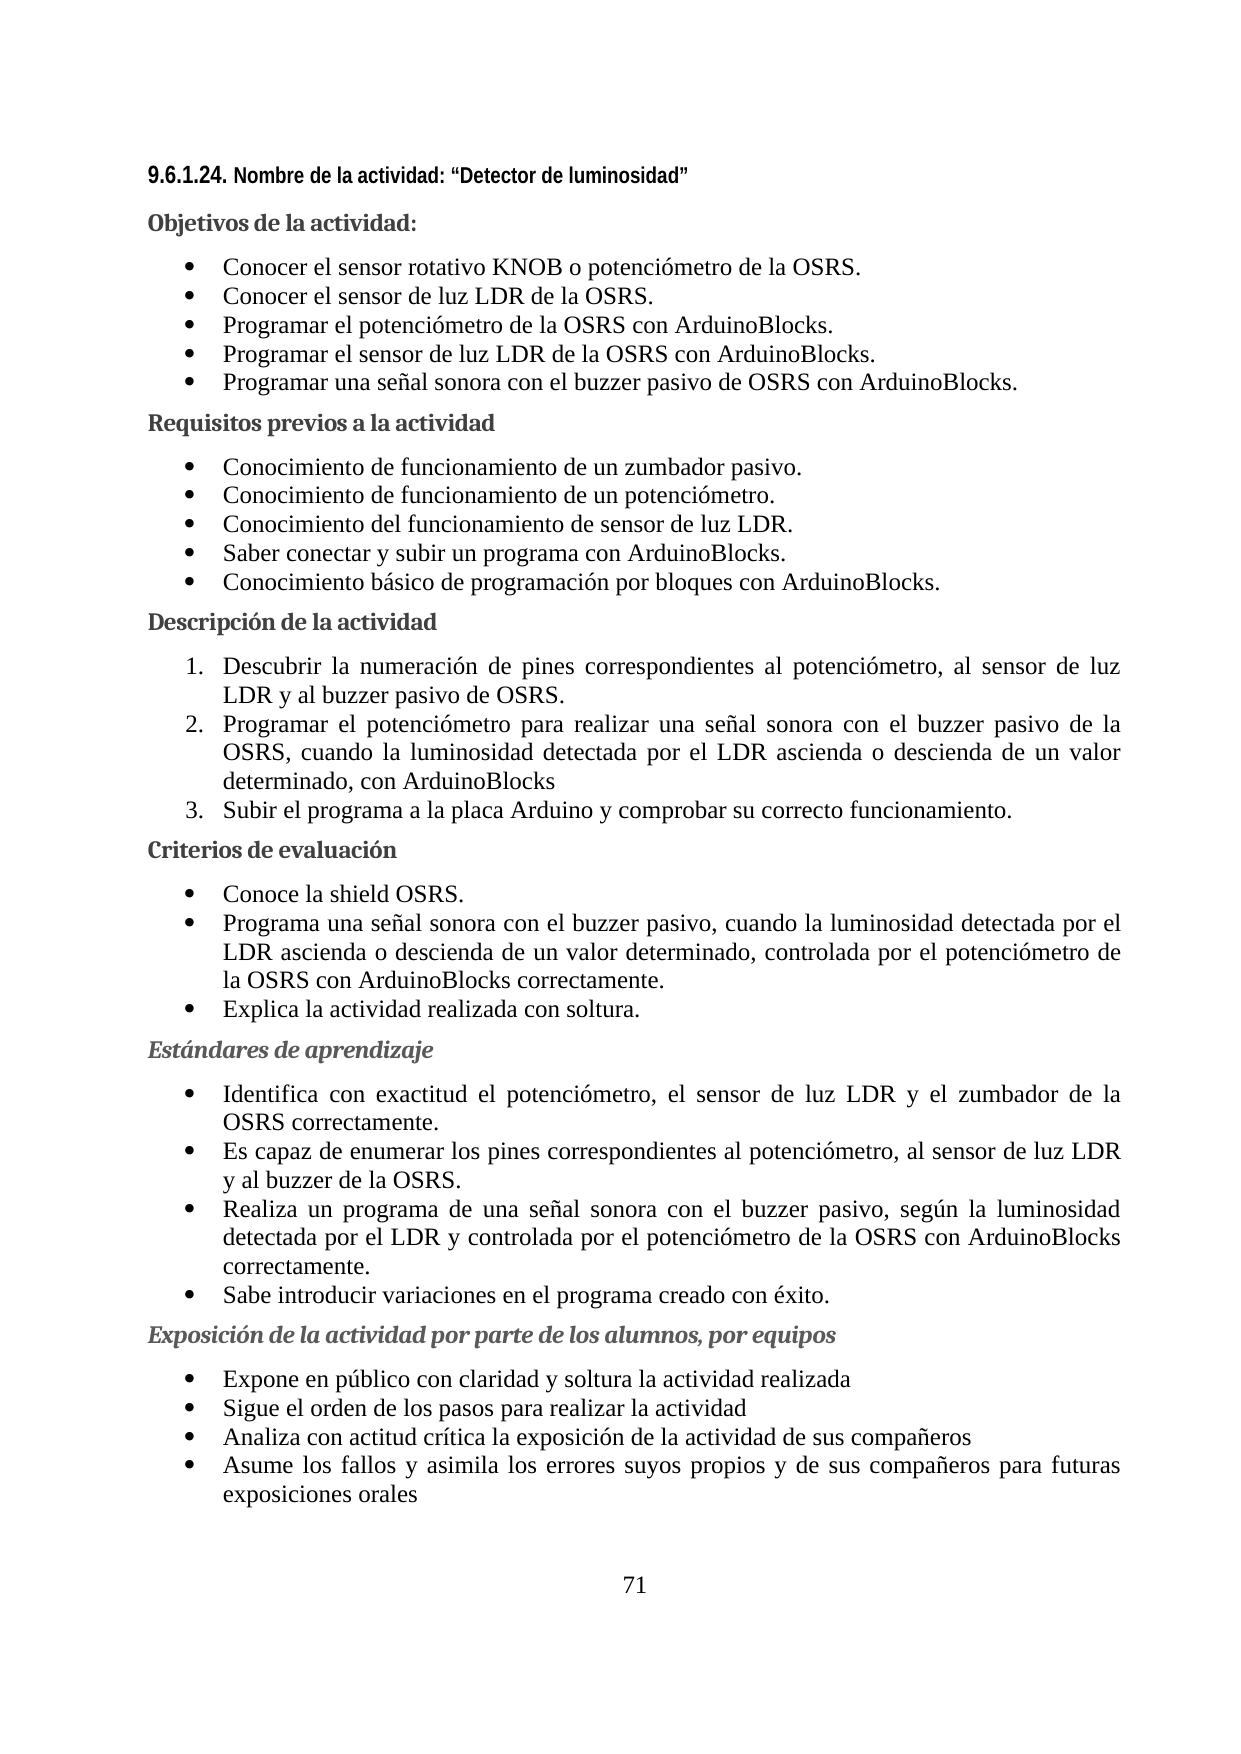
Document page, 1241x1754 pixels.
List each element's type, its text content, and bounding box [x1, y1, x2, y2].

text Realiza un programa de una señal sonora con el buzzer pasivo, según la luminosidad detectada por el LDR y controlada por el potenciómetro de la OSRS con ArduinoBlocks correctamente. [185, 1194, 1122, 1280]
text Identifica con exactitud el potenciómetro, el sensor de luz LDR y el zumbador de la OSRS correctamente. [185, 1079, 1122, 1136]
subtitle Objetivos de la actividad: [148, 209, 1122, 238]
list Descubrir la numeración de pines correspondientes al potenciómetro, al sensor de luz LDR y al buzzer pasivo de OSRS. [185, 651, 1122, 709]
text Asume los fallos y asimila los errores suyos propios y de sus compañeros para futuras exposiciones orales [185, 1451, 1122, 1508]
text Conocer el sensor rotativo KNOB o potenciómetro de la OSRS. [185, 252, 1122, 281]
text Programar el sensor de luz LDR de la OSRS con ArduinoBlocks. [185, 339, 1122, 367]
text Conoce la shield OSRS. [185, 879, 1122, 908]
text Programa una señal sonora con el buzzer pasivo, cuando la luminosidad detectada por el LDR ascienda o descienda de un valor determinado, controlada por el potenciómetro de la OSRS con ArduinoBlocks correctamente. [185, 908, 1122, 994]
text Conocimiento básico de programación por bloques con ArduinoBlocks. [185, 567, 1122, 596]
text Conocer el sensor de luz LDR de la OSRS. [185, 281, 1122, 310]
subtitle Nombre de la actividad: “Detector de luminosidad” [148, 160, 1122, 188]
text Conocimiento de funcionamiento de un potenciómetro. [185, 481, 1122, 509]
subtitle Requisitos previos a la actividad [148, 409, 1122, 437]
subtitle Exposición de la actividad por parte de los alumnos, por equipos [148, 1321, 1122, 1350]
text Programar el potenciómetro de la OSRS con ArduinoBlocks. [185, 310, 1122, 339]
text Programar una señal sonora con el buzzer pasivo de OSRS con ArduinoBlocks. [185, 367, 1122, 396]
subtitle Estándares de aprendizaje [148, 1036, 1122, 1064]
text Conocimiento del funcionamiento de sensor de luz LDR. [185, 509, 1122, 538]
text Analiza con actitud crítica la exposición de la actividad de sus compañeros [185, 1422, 1122, 1451]
text Saber conectar y subir un programa con ArduinoBlocks. [185, 538, 1122, 567]
text Sigue el orden de los pasos para realizar la actividad [185, 1393, 1122, 1422]
list Subir el programa a la placa Arduino y comprobar su correcto funcionamiento. [185, 795, 1122, 824]
text Explica la actividad realizada con soltura. [185, 994, 1122, 1023]
subtitle Criterios de evaluación [148, 836, 1122, 865]
text Sabe introducir variaciones en el programa creado con éxito. [185, 1280, 1122, 1309]
text Expone en público con claridad y soltura la actividad realizada [185, 1364, 1122, 1393]
list Programar el potenciómetro para realizar una señal sonora con el buzzer pasivo de la OSRS, cuando la luminosidad detectada por el LDR ascienda o descienda de un valor determinado, con ArduinoBlocks [185, 709, 1122, 795]
text Conocimiento de funcionamiento de un zumbador pasivo. [185, 452, 1122, 481]
text Es capaz de enumerar los pines correspondientes al potenciómetro, al sensor de luz LDR y al buzzer de la OSRS. [185, 1136, 1122, 1194]
subtitle Descripción de la actividad [148, 608, 1122, 637]
